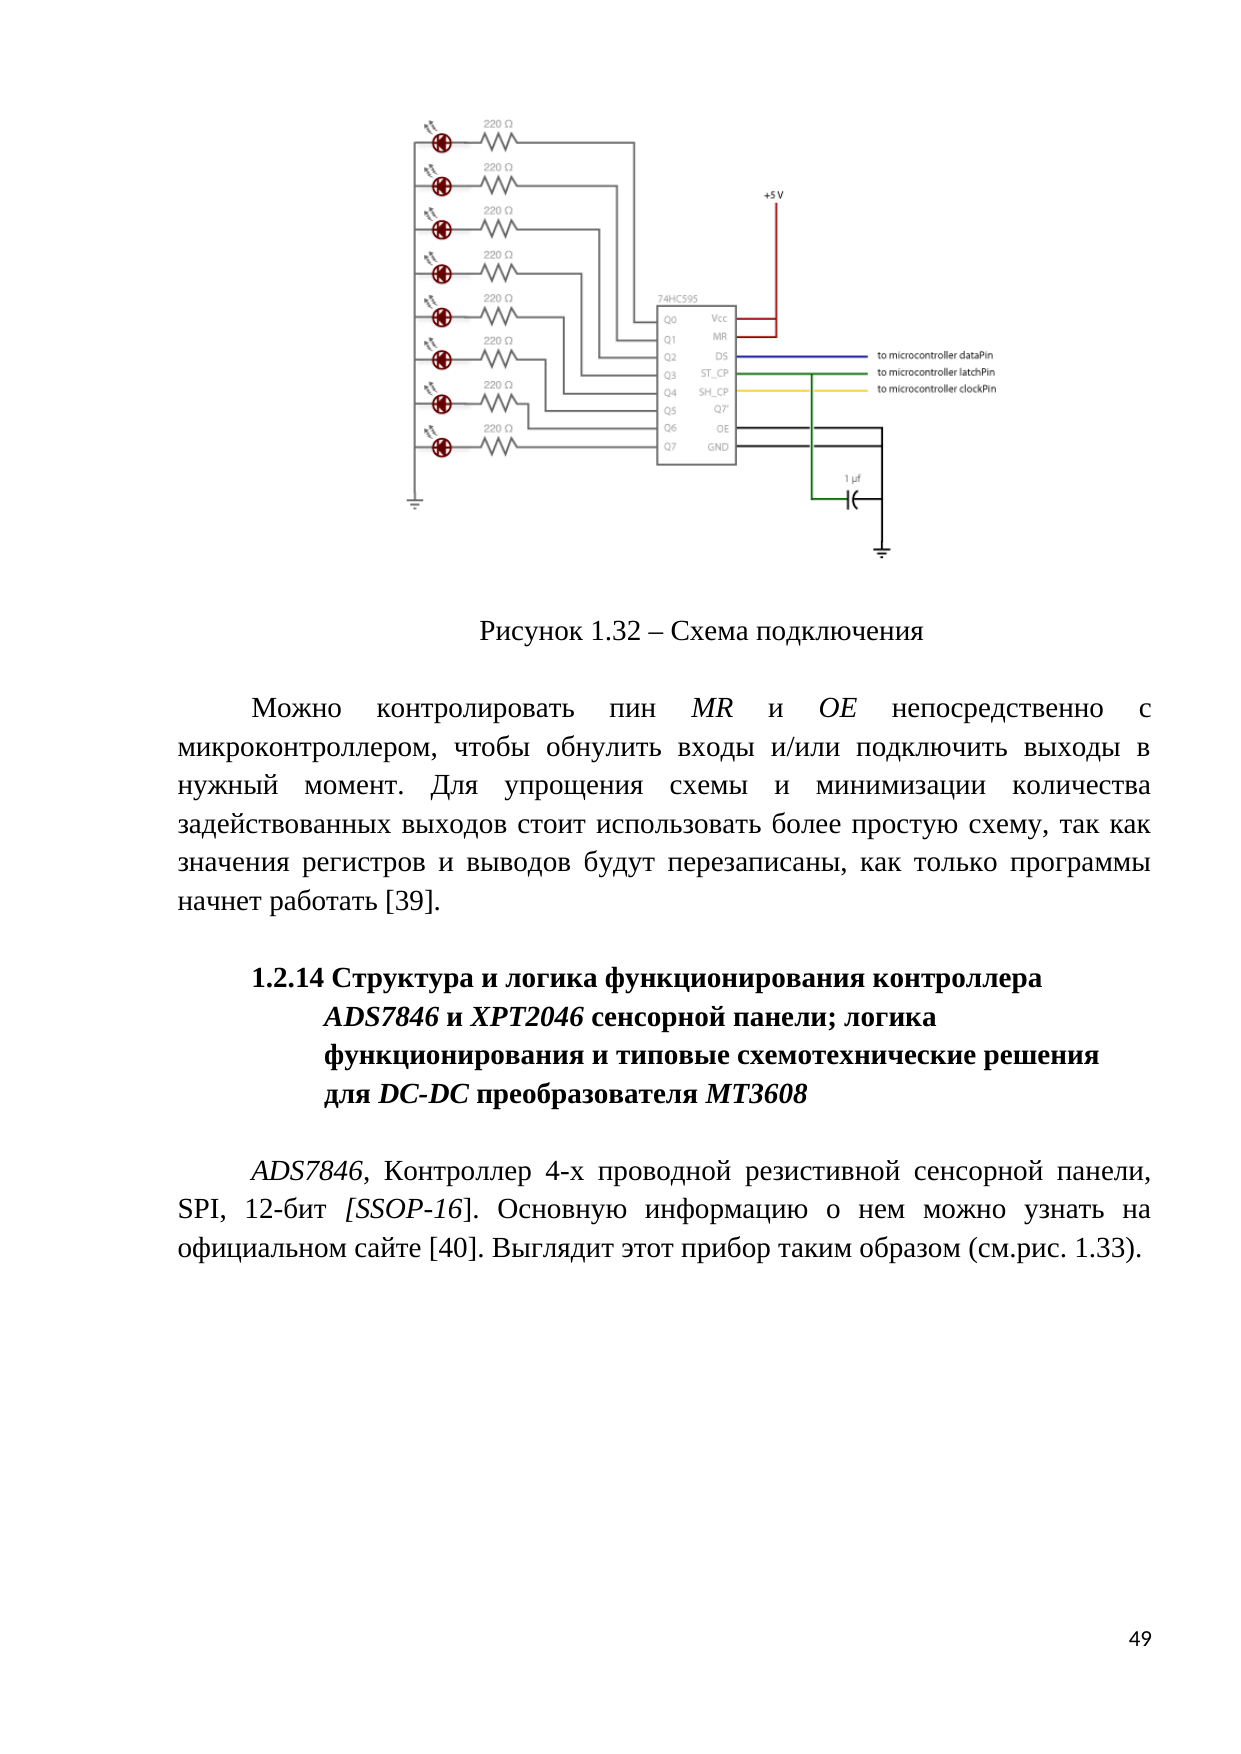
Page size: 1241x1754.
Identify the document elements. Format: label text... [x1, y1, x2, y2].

text 1.2.14 Структура и логика функционирования контроллера [251, 960, 1152, 994]
text ADS7846, Контроллер 4-х проводной резистивной сенсорной панели, SPI, 12-бит [SSOP-16]. Основную информацию о нем можно узнать на официальном сайте [40]. Выглядит этот прибор таким образом (см.рис. 1.33). [177, 1153, 1152, 1263]
text функционирования и типовые схемотехнические решения [251, 1037, 1152, 1071]
text для DC-DC преобразователя MT3608 [251, 1076, 1152, 1109]
picture [406, 118, 997, 570]
text Можно контролировать пин MR и OE непосредственно с микроконтроллером, чтобы обнулить входы и/или подключить выходы в нужный момент. Для упрощения схемы и минимизации количества задействованных выходов стоит использовать более простую схему, так как значения регистров и выводов будут перезаписаны, как только программы начнет работать [39]. [177, 690, 1152, 917]
text ADS7846 и XPT2046 сенсорной панели; логика [251, 999, 1152, 1032]
text Рисунок 1.32 – Схема подключения [177, 613, 1152, 647]
